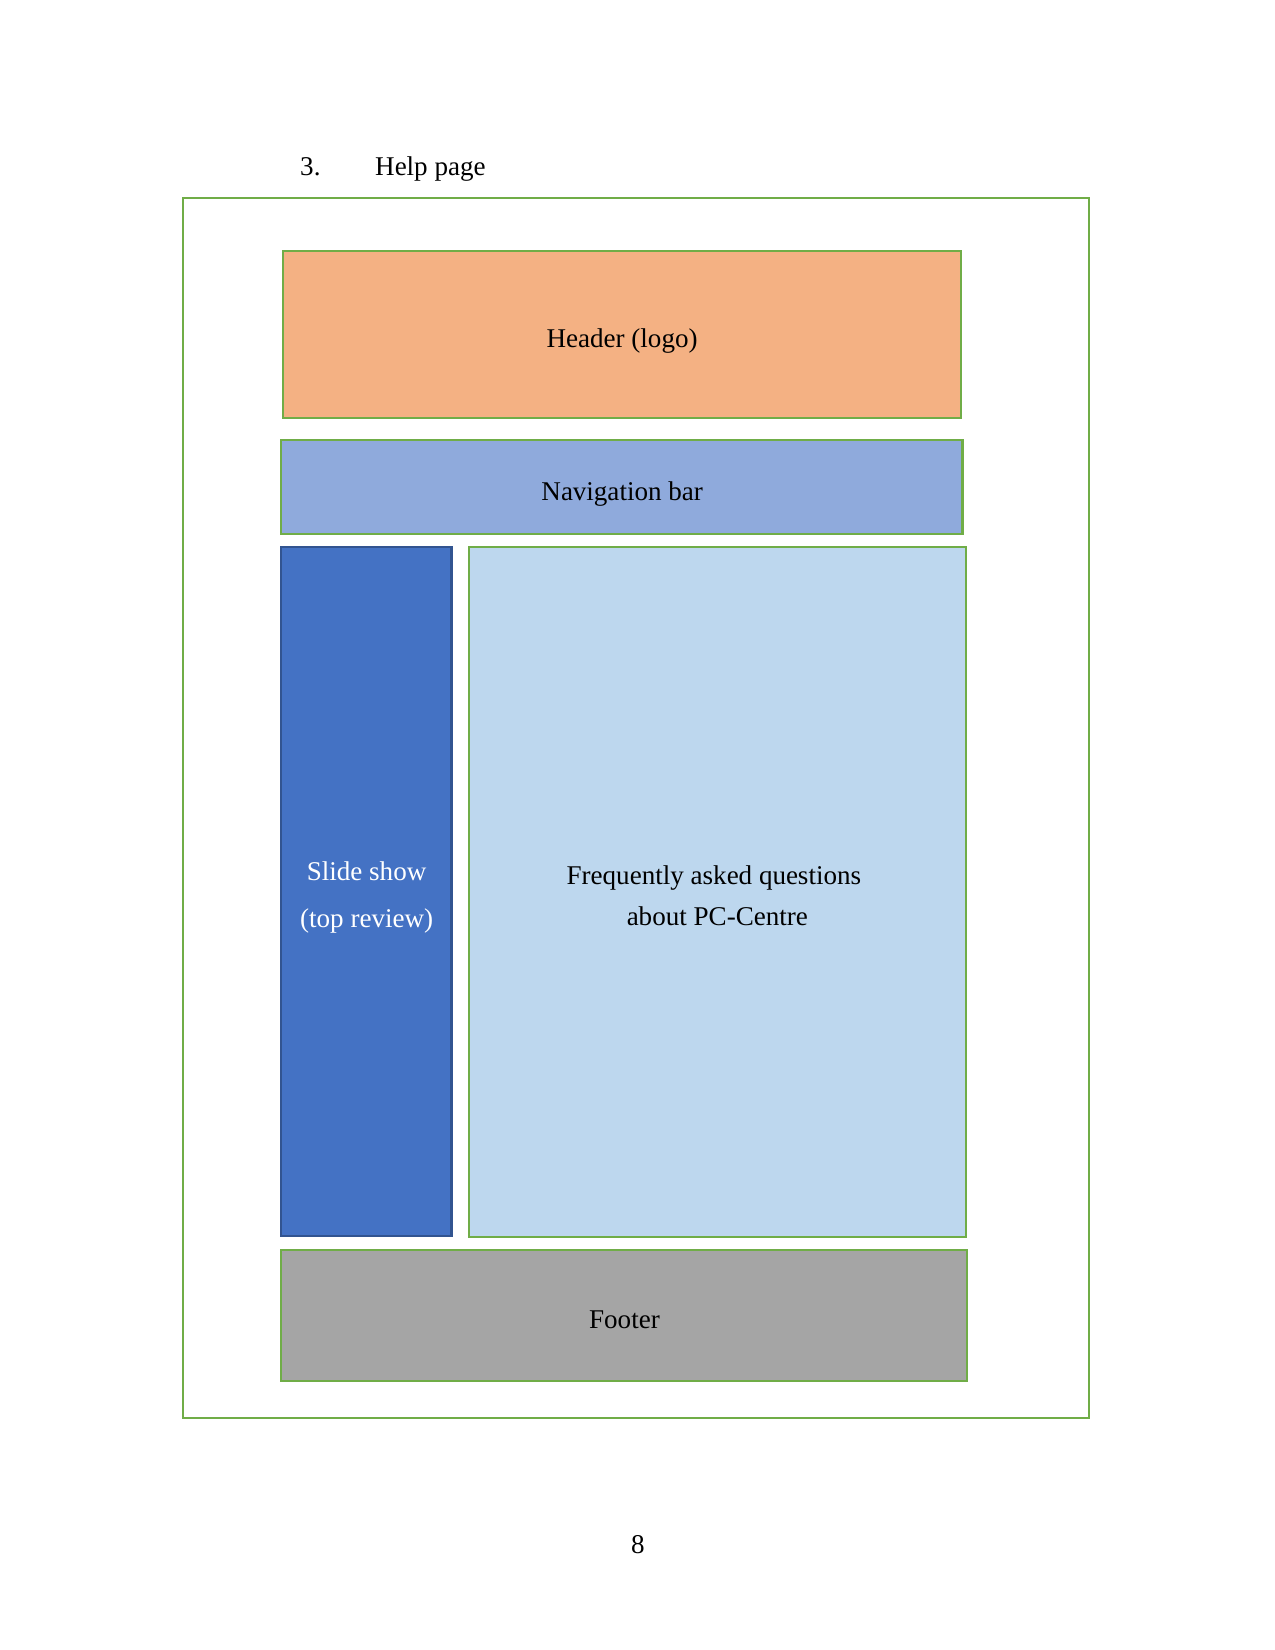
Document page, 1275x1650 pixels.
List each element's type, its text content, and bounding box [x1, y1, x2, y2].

list Help page [300, 150, 1125, 181]
